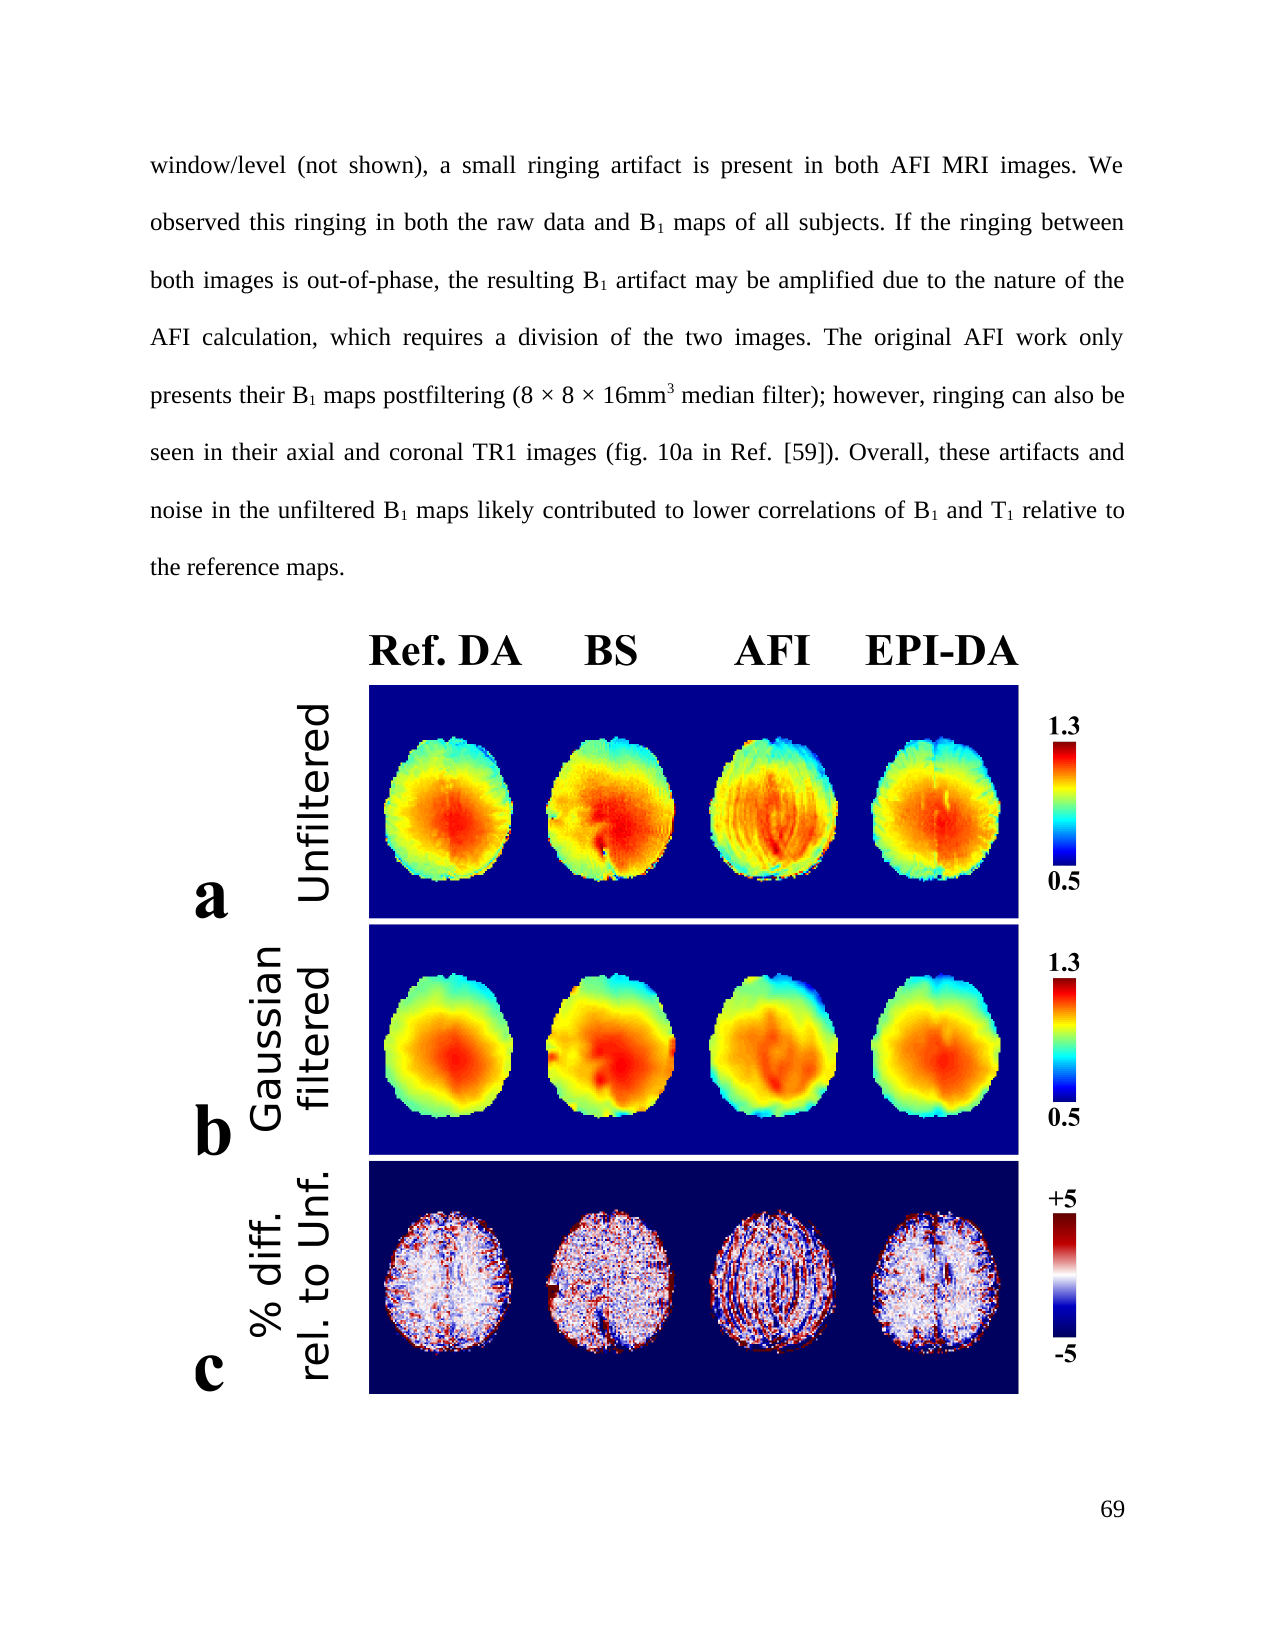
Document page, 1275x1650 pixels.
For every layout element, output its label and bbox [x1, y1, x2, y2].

text [150, 150, 1125, 581]
picture [195, 635, 1080, 1394]
